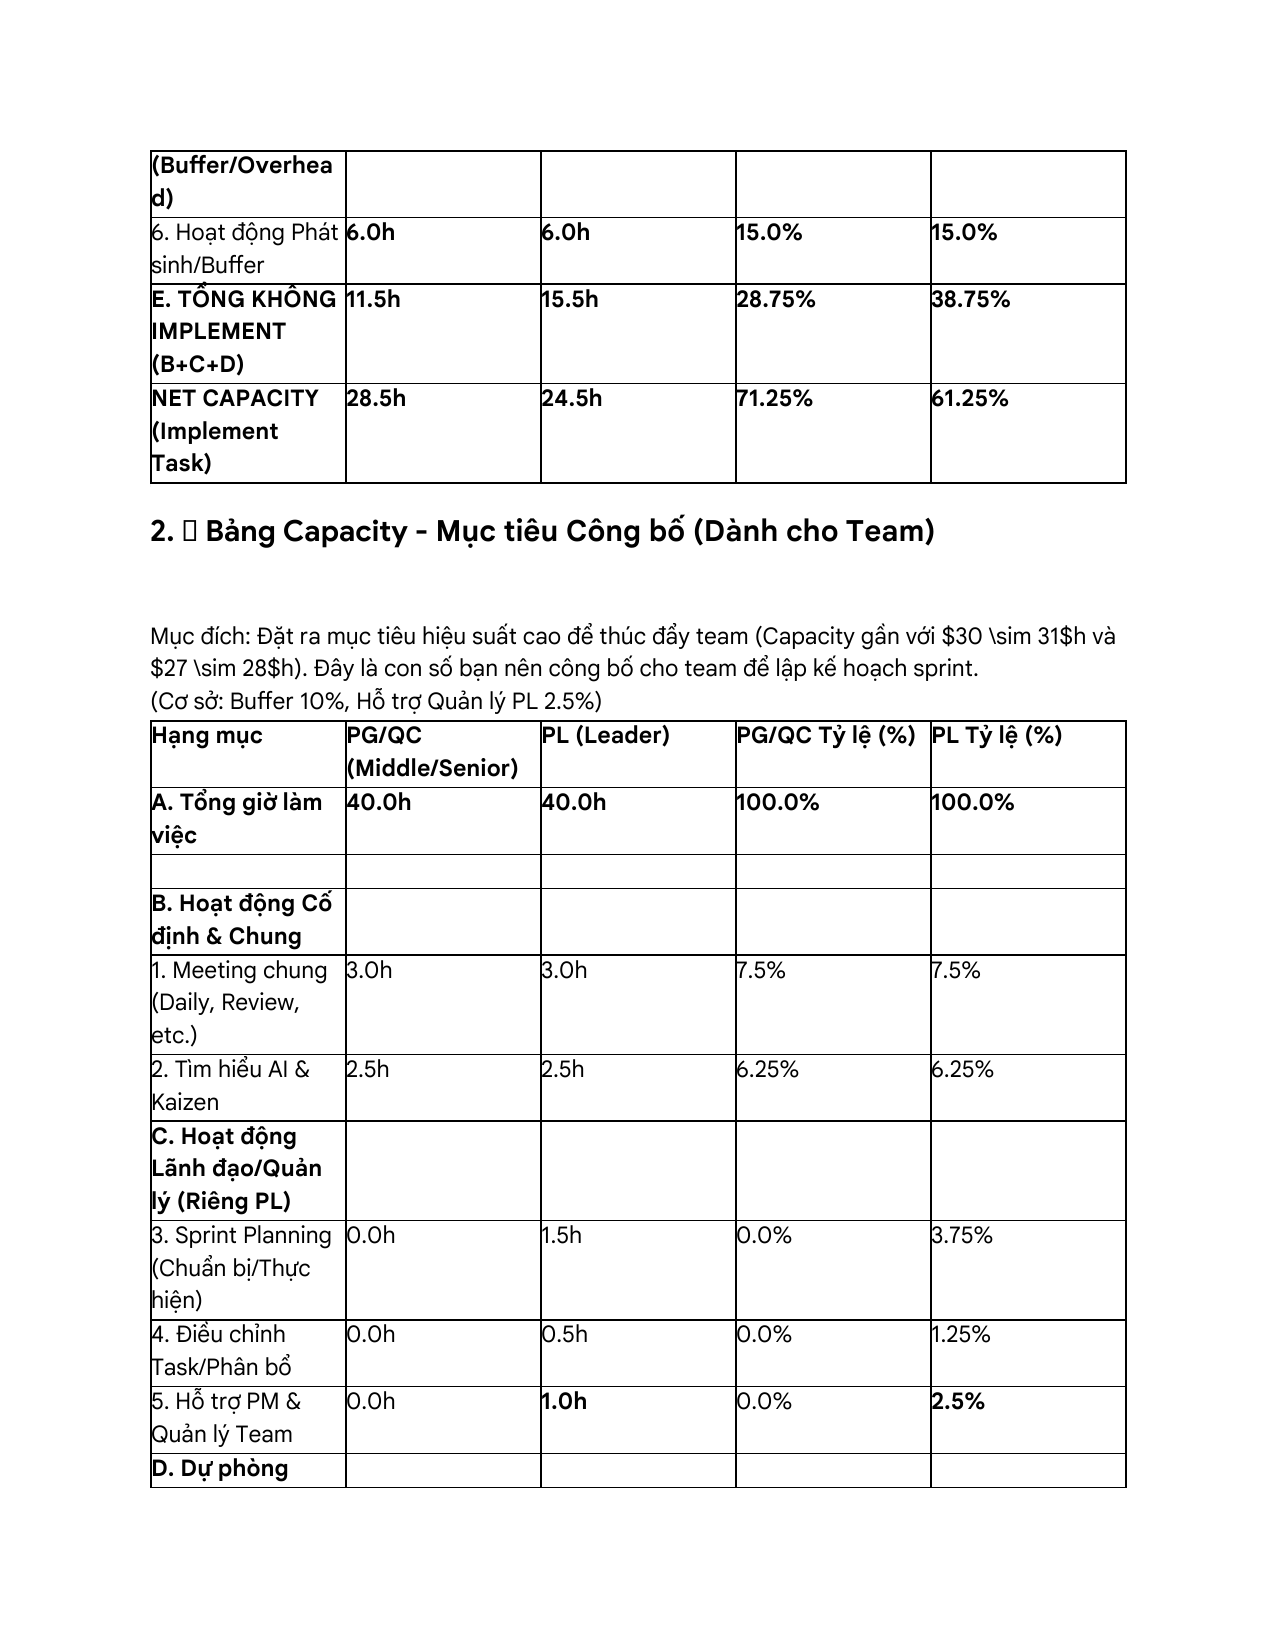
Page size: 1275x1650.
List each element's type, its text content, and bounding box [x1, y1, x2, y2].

table_cell [737, 1122, 930, 1220]
table_cell 1. Meeting chung (Daily, Review, etc.) [152, 956, 345, 1054]
table_cell [737, 855, 930, 888]
table_cell 6.0h [347, 218, 540, 283]
table_cell [737, 152, 930, 217]
table_cell 24.5h [542, 384, 735, 482]
table_header PG/QC Tỷ lệ (%) [737, 722, 930, 787]
table_cell [737, 889, 930, 954]
table_cell 0.0h [347, 1321, 540, 1386]
table_cell 40.0h [542, 788, 735, 853]
table_cell 100.0% [737, 788, 930, 853]
table_cell 1.25% [932, 1321, 1125, 1386]
table_cell B. Hoạt động Cố định & Chung [152, 889, 345, 954]
table_cell 38.75% [932, 285, 1125, 383]
table_cell [347, 855, 540, 888]
table_cell 7.5% [737, 956, 930, 1054]
table_cell 0.0% [737, 1387, 930, 1452]
table_cell [347, 152, 540, 217]
table_cell NET CAPACITY (Implement Task) [152, 384, 345, 482]
table_cell C. Hoạt động Lãnh đạo/Quản lý (Riêng PL) [152, 1122, 345, 1220]
table_cell 4. Điều chỉnh Task/Phân bổ [152, 1321, 345, 1386]
table_cell [542, 152, 735, 217]
subtitle 2. 📢 Bảng Capacity - Mục tiêu Công bố (Dành cho Team) [150, 514, 1125, 550]
table_cell 40.0h [347, 788, 540, 853]
table_cell 28.5h [347, 384, 540, 482]
table_cell [542, 1122, 735, 1220]
table_cell A. Tổng giờ làm việc [152, 788, 345, 853]
table_cell [542, 855, 735, 888]
table_header Hạng mục [152, 722, 345, 787]
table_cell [152, 152, 345, 217]
table_cell 71.25% [737, 384, 930, 482]
table_cell 5. Hỗ trợ PM & Quản lý Team [152, 1387, 345, 1452]
table_cell E. TỔNG KHÔNG IMPLEMENT (B+C+D) [152, 285, 345, 383]
table_cell 3.75% [932, 1221, 1125, 1319]
table_cell 2.5% [932, 1387, 1125, 1452]
table_cell 7.5% [932, 956, 1125, 1054]
table_cell 2. Tìm hiểu AI & Kaizen [152, 1055, 345, 1120]
table_cell [347, 1122, 540, 1220]
table_cell 2.5h [347, 1055, 540, 1120]
table_cell 100.0% [932, 788, 1125, 853]
table_cell 1.5h [542, 1221, 735, 1319]
table_cell 6. Hoạt động Phát sinh/Buffer [152, 218, 345, 283]
table_cell [932, 1122, 1125, 1220]
table_cell 6.25% [932, 1055, 1125, 1120]
table_cell 15.0% [932, 218, 1125, 283]
table_cell [542, 889, 735, 954]
table_header PL Tỷ lệ (%) [932, 722, 1125, 787]
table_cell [152, 1454, 345, 1487]
table_cell 2.5h [542, 1055, 735, 1120]
table_cell [932, 1454, 1125, 1487]
text Mục đích: Đặt ra mục tiêu hiệu suất cao để thúc đẩy team (Capacity gần với $30 \sim 31$h và $27 \sim 28$h). Đây là con số bạn nên công bố cho team để lập kế hoạch sprint. [150, 622, 1125, 683]
table_cell [347, 889, 540, 954]
table_cell 61.25% [932, 384, 1125, 482]
table_cell 3. Sprint Planning (Chuẩn bị/Thực hiện) [152, 1221, 345, 1319]
table_cell [542, 1454, 735, 1487]
table_cell 15.5h [542, 285, 735, 383]
table_cell 1.0h [542, 1387, 735, 1452]
table_cell 11.5h [347, 285, 540, 383]
table_cell [932, 152, 1125, 217]
table_cell 0.0% [737, 1321, 930, 1386]
table_header PG/QC (Middle/Senior) [347, 722, 540, 787]
table_cell [347, 1454, 540, 1487]
table_cell 15.0% [737, 218, 930, 283]
table_cell 0.0h [347, 1387, 540, 1452]
table_cell [932, 855, 1125, 888]
table_cell 0.0% [737, 1221, 930, 1319]
table_cell 6.25% [737, 1055, 930, 1120]
table_cell [152, 855, 345, 888]
text (Cơ sở: Buffer 10%, Hỗ trợ Quản lý PL 2.5%) [150, 687, 1125, 716]
table_cell 0.0h [347, 1221, 540, 1319]
table_cell 0.5h [542, 1321, 735, 1386]
table_cell 3.0h [542, 956, 735, 1054]
table_cell 3.0h [347, 956, 540, 1054]
table_cell [737, 1454, 930, 1487]
table_cell [932, 889, 1125, 954]
table_cell 28.75% [737, 285, 930, 383]
table_header PL (Leader) [542, 722, 735, 787]
table_cell 6.0h [542, 218, 735, 283]
